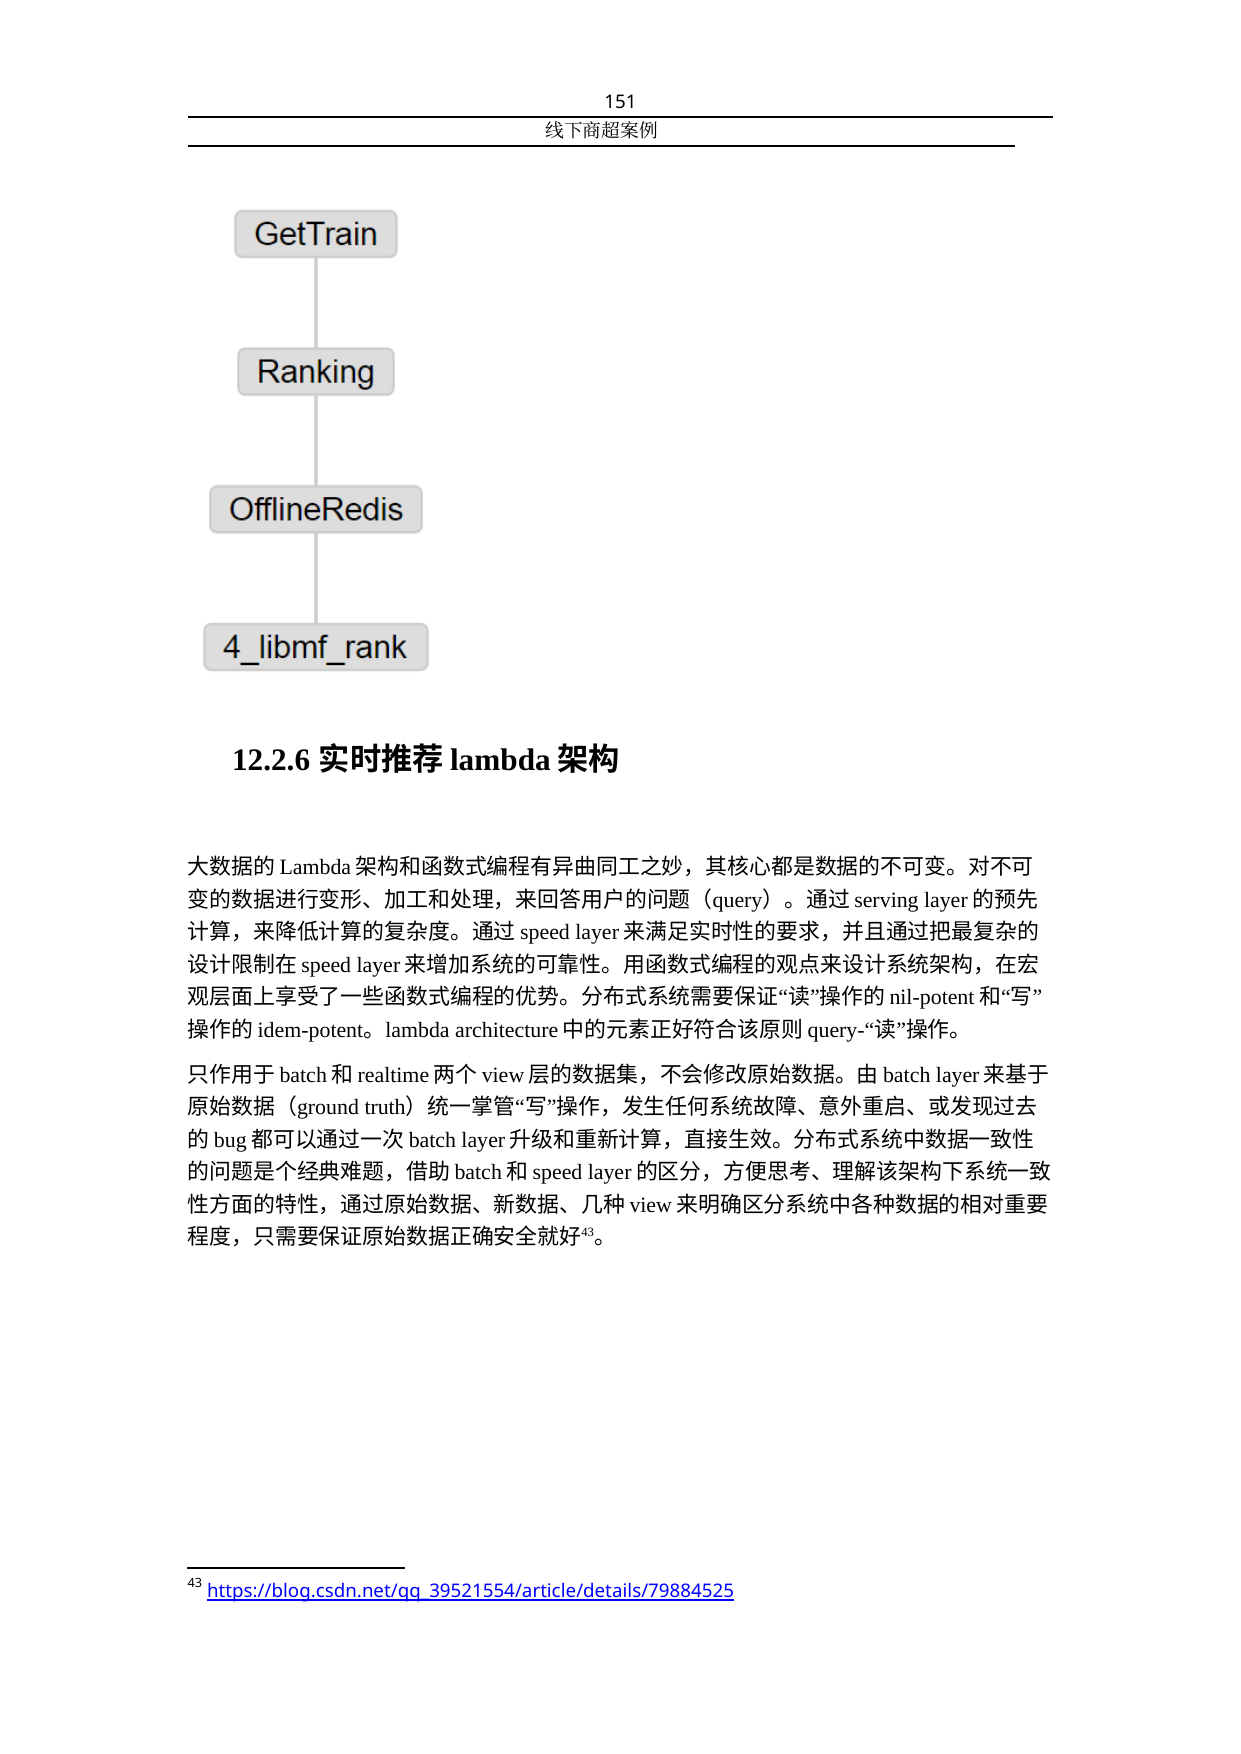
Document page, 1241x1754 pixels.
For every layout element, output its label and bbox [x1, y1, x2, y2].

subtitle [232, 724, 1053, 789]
picture [187, 181, 465, 692]
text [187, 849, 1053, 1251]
